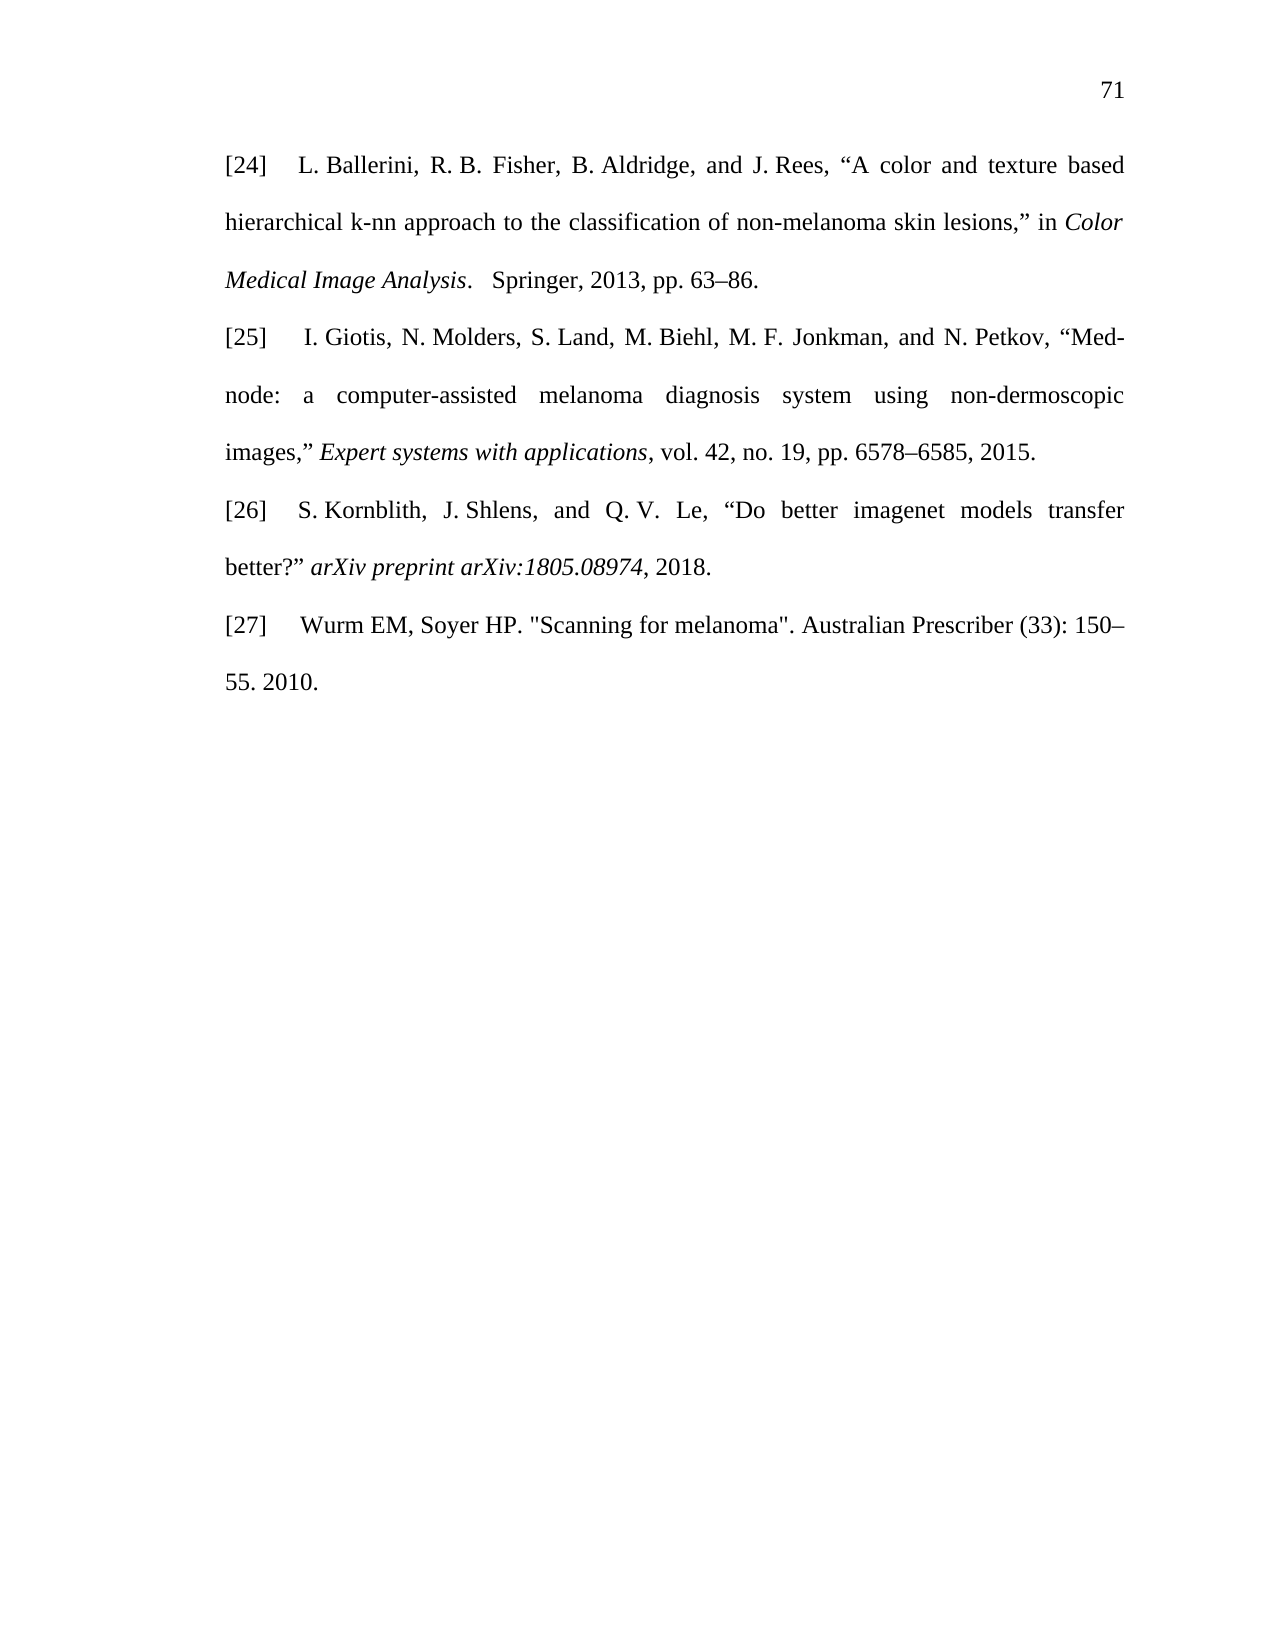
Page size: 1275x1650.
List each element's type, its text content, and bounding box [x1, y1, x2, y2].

text [26] S. Kornblith, J. Shlens, and Q. V. Le, “Do better imagenet models transfer better?” arXiv preprint arXiv:1805.08974, 2018. [225, 495, 1125, 581]
text [25] I. Giotis, N. Molders, S. Land, M. Biehl, M. F. Jonkman, and N. Petkov, “Med-node: a computer-assisted melanoma diagnosis system using non-dermoscopic images,” Expert systems with applications, vol. 42, no. 19, pp. 6578–6585, 2015. [225, 322, 1125, 466]
text [24] L. Ballerini, R. B. Fisher, B. Aldridge, and J. Rees, “A color and texture based hierarchical k-nn approach to the classification of non-melanoma skin lesions,” in Color Medical Image Analysis. Springer, 2013, pp. 63–86. [225, 150, 1125, 294]
text [27] Wurm EM, Soyer HP. "Scanning for melanoma". Australian Prescriber (33): 150–55. 2010. [225, 610, 1125, 696]
